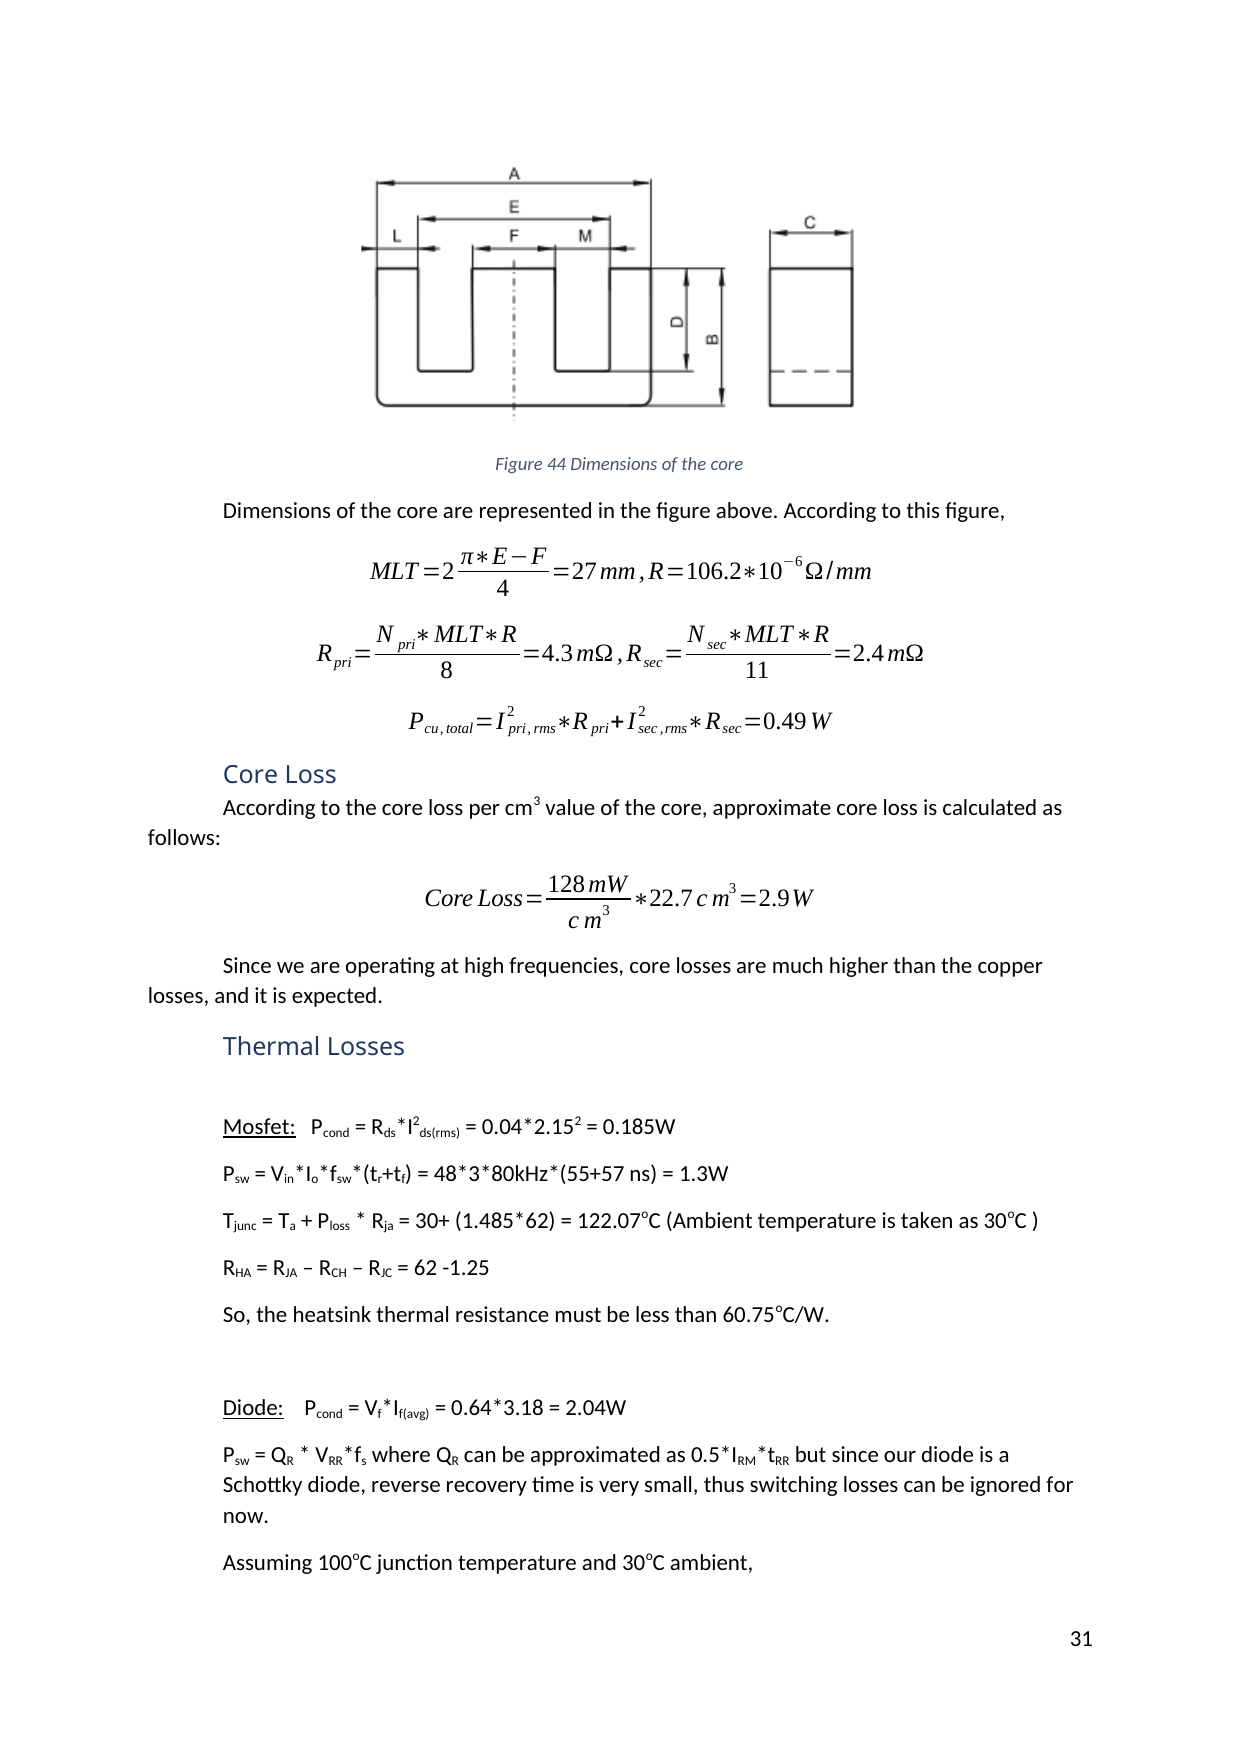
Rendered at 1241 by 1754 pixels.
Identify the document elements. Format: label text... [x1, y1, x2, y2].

text Figure 44 Dimensions of the core [148, 452, 1093, 475]
text Tjunc = Ta + Ploss * Rja = 30+ (1.485*62) = 122.07oC (Ambient temperature is taken as 30oC ) [223, 1206, 1093, 1234]
text Psw = Vin*Io*fsw*(tr+tf) = 48*3*80kHz*(55+57 ns) = 1.3W [223, 1159, 1093, 1187]
subtitle Thermal Losses [148, 1028, 1093, 1063]
text So, the heatsink thermal resistance must be less than 60.75oC/W. [223, 1300, 1093, 1328]
text Diode: Pcond = Vf*If(avg) = 0.64*3.18 = 2.04W [223, 1393, 1093, 1421]
text Dimensions of the core are represented in the figure above. According to this figure, [148, 496, 1093, 524]
text Since we are operating at high frequencies, core losses are much higher than the copper losses, and it is expected. [148, 951, 1093, 1010]
text RHA = RJA – RCH – RJC = 62 -1.25 [223, 1253, 1093, 1281]
text Psw = QR * VRR*fs where QR can be approximated as 0.5*IRM*tRR but since our diode is a Schottky diode, reverse recovery time is very small, thus switching losses can be ignored for now. [223, 1440, 1093, 1529]
text According to the core loss per cm3 value of the core, approximate core loss is calculated as follows: [148, 793, 1093, 851]
text Mosfet: Pcond = Rds*I2ds(rms) = 0.04*2.152 = 0.185W [223, 1112, 1093, 1140]
text Assuming 100oC junction temperature and 30oC ambient, [223, 1548, 1093, 1576]
subtitle Core Loss [148, 756, 1093, 790]
picture [361, 147, 879, 434]
